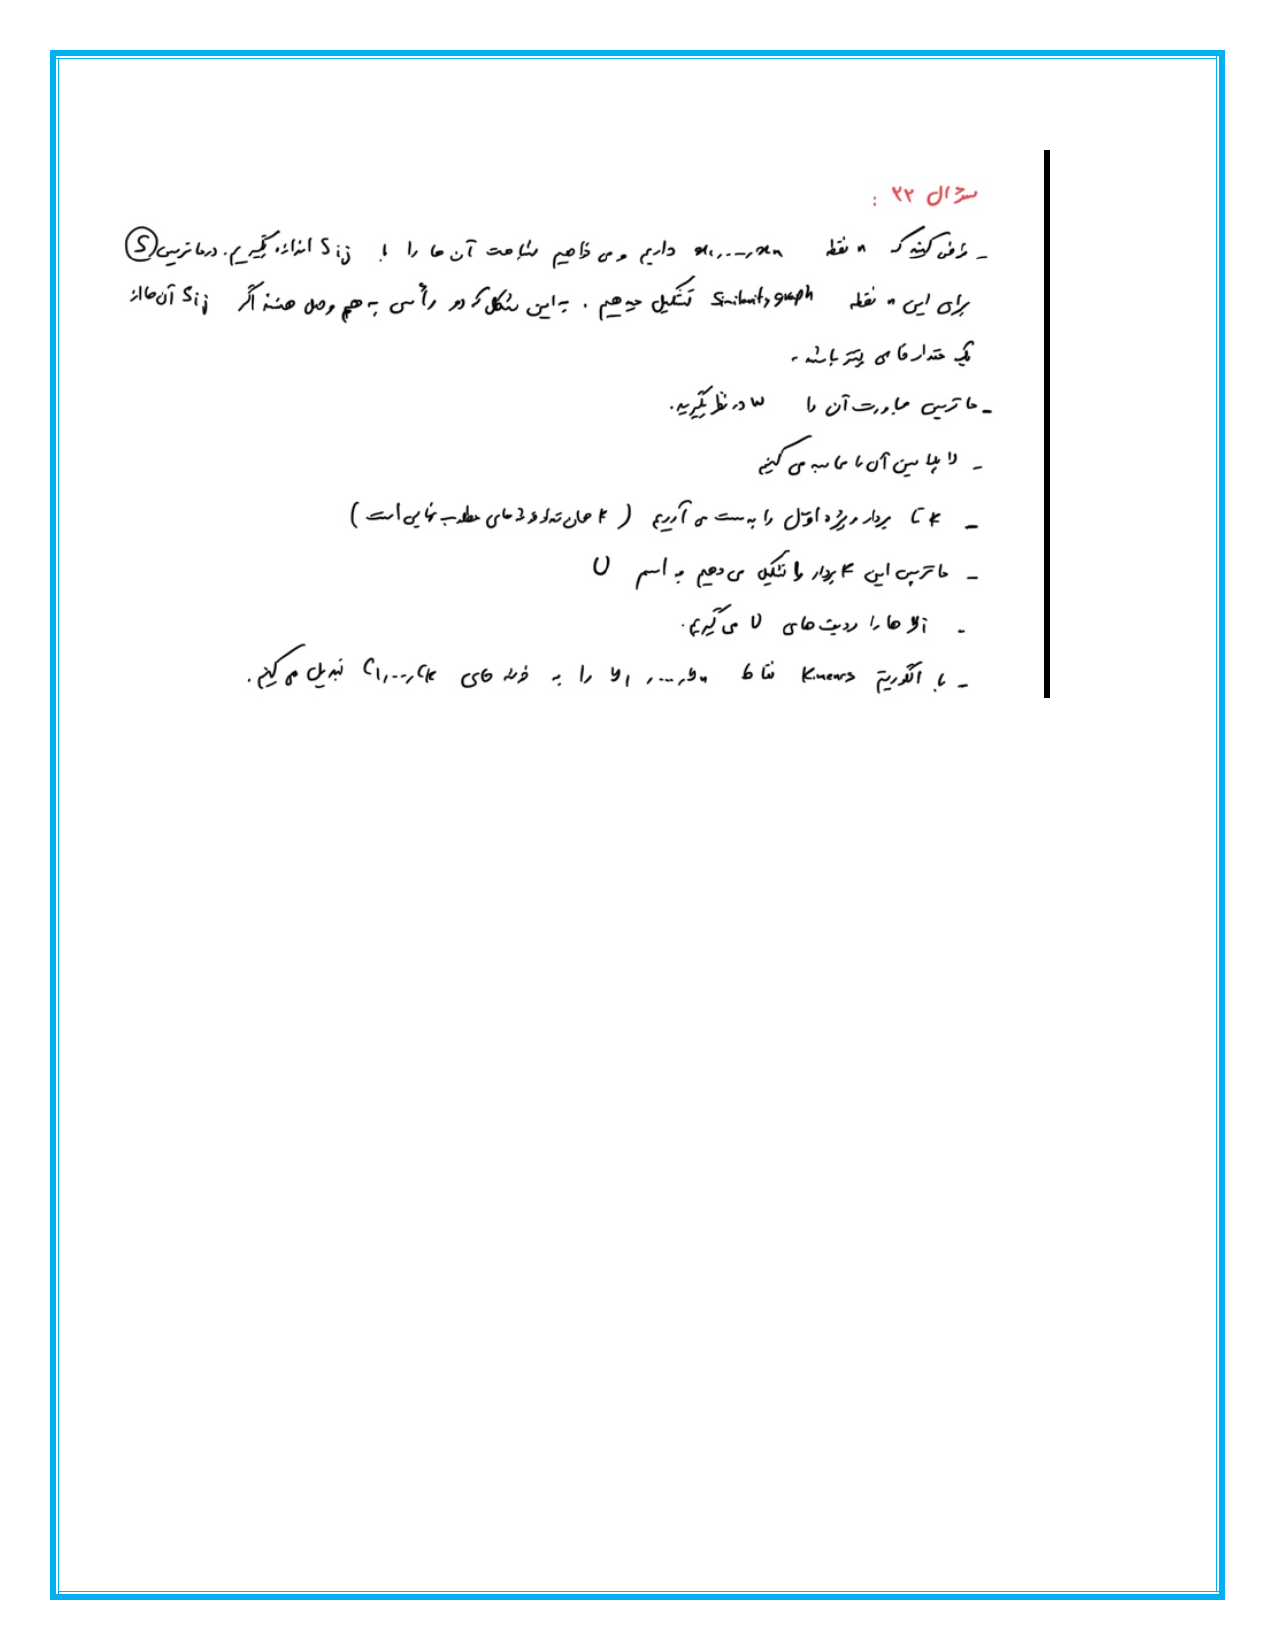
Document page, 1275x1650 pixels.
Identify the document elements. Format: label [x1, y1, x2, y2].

picture [75, 150, 1050, 698]
